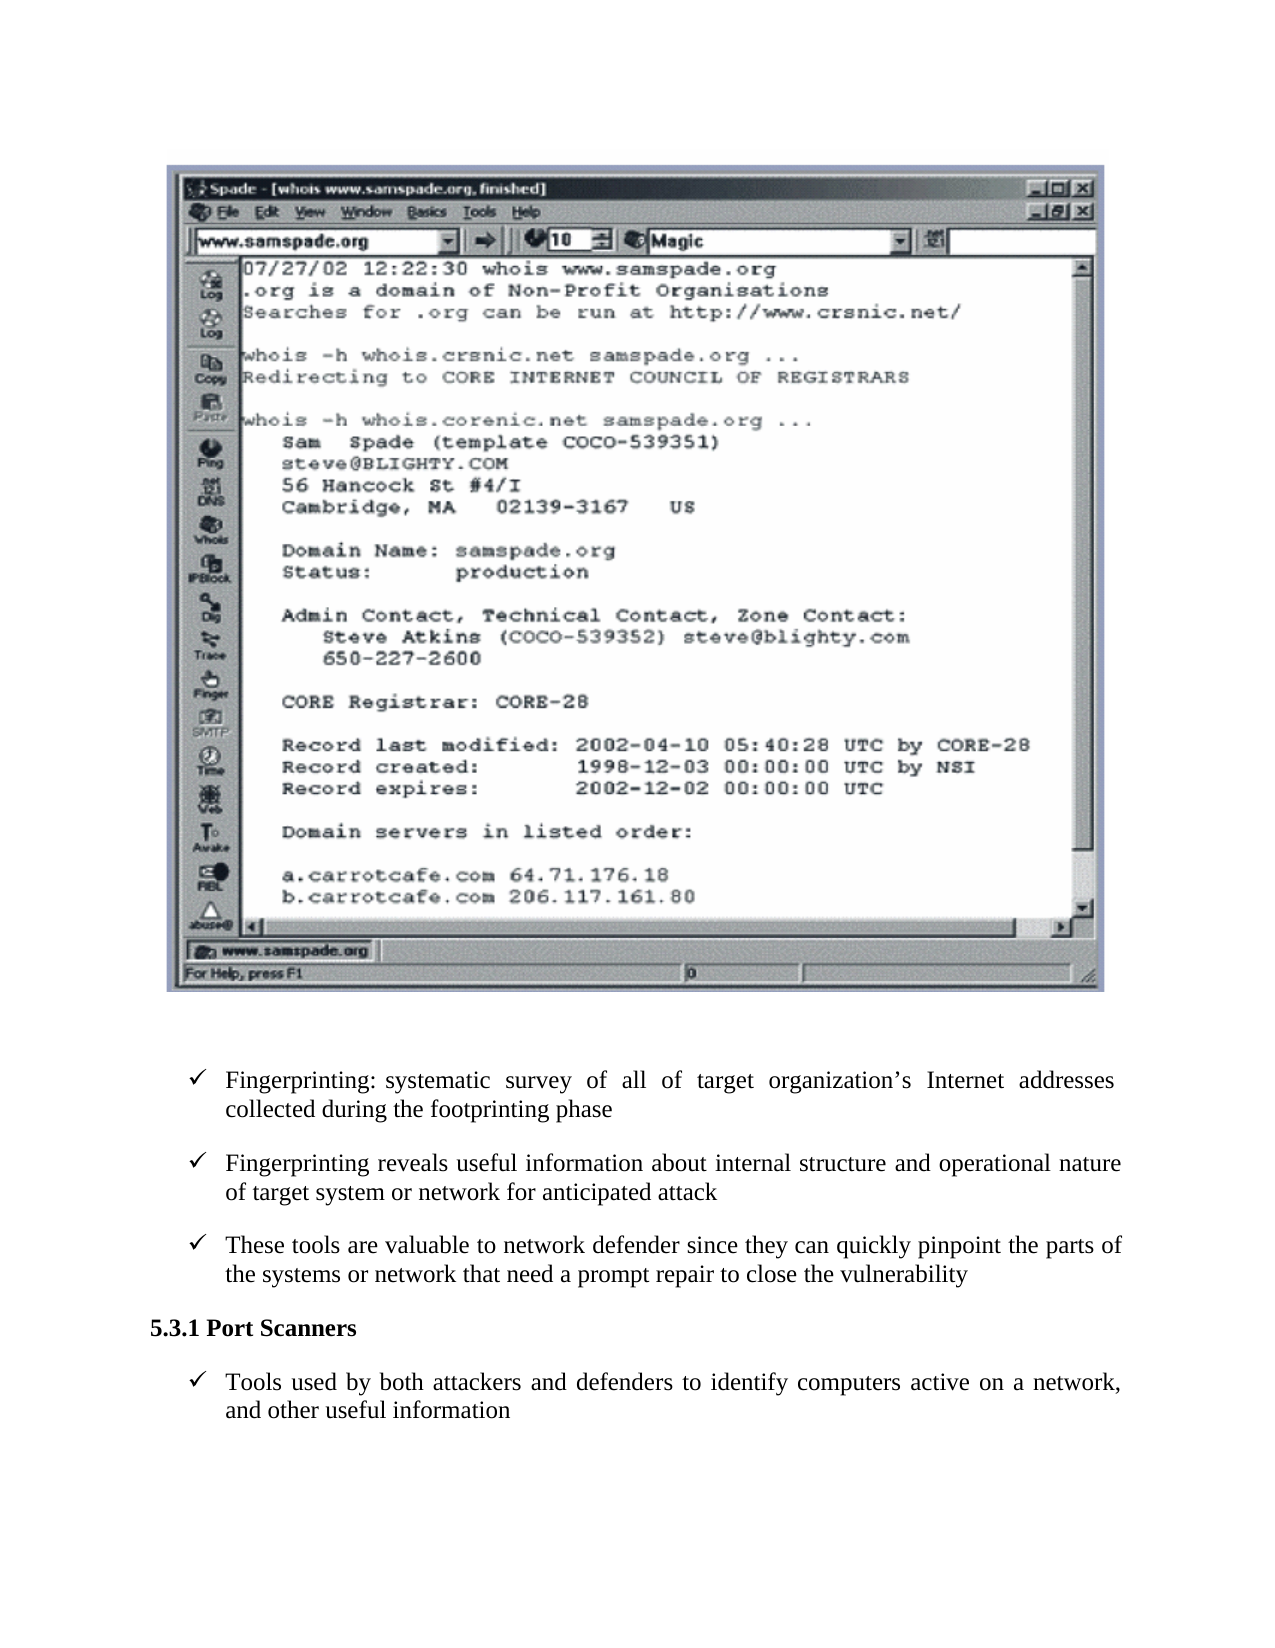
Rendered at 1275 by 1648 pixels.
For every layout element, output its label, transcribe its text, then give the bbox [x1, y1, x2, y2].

text collected during the footprinting phase [225, 1094, 1206, 1123]
list Fingerprinting: systematic survey of all of target organization’s Internet addresses [187, 1065, 1206, 1094]
picture [166, 149, 1109, 992]
list Fingerprinting reveals useful information about internal structure and operational nature of target system or network for anticipated attack [187, 1148, 1125, 1205]
list Tools used by both attackers and defenders to identify computers active on a network, and other useful information [187, 1367, 1124, 1424]
subtitle Port Scanners [150, 1313, 1206, 1342]
list These tools are valuable to network defender since they can quickly pinpoint the parts of the systems or network that need a prompt repair to close the vulnerability [187, 1230, 1125, 1288]
